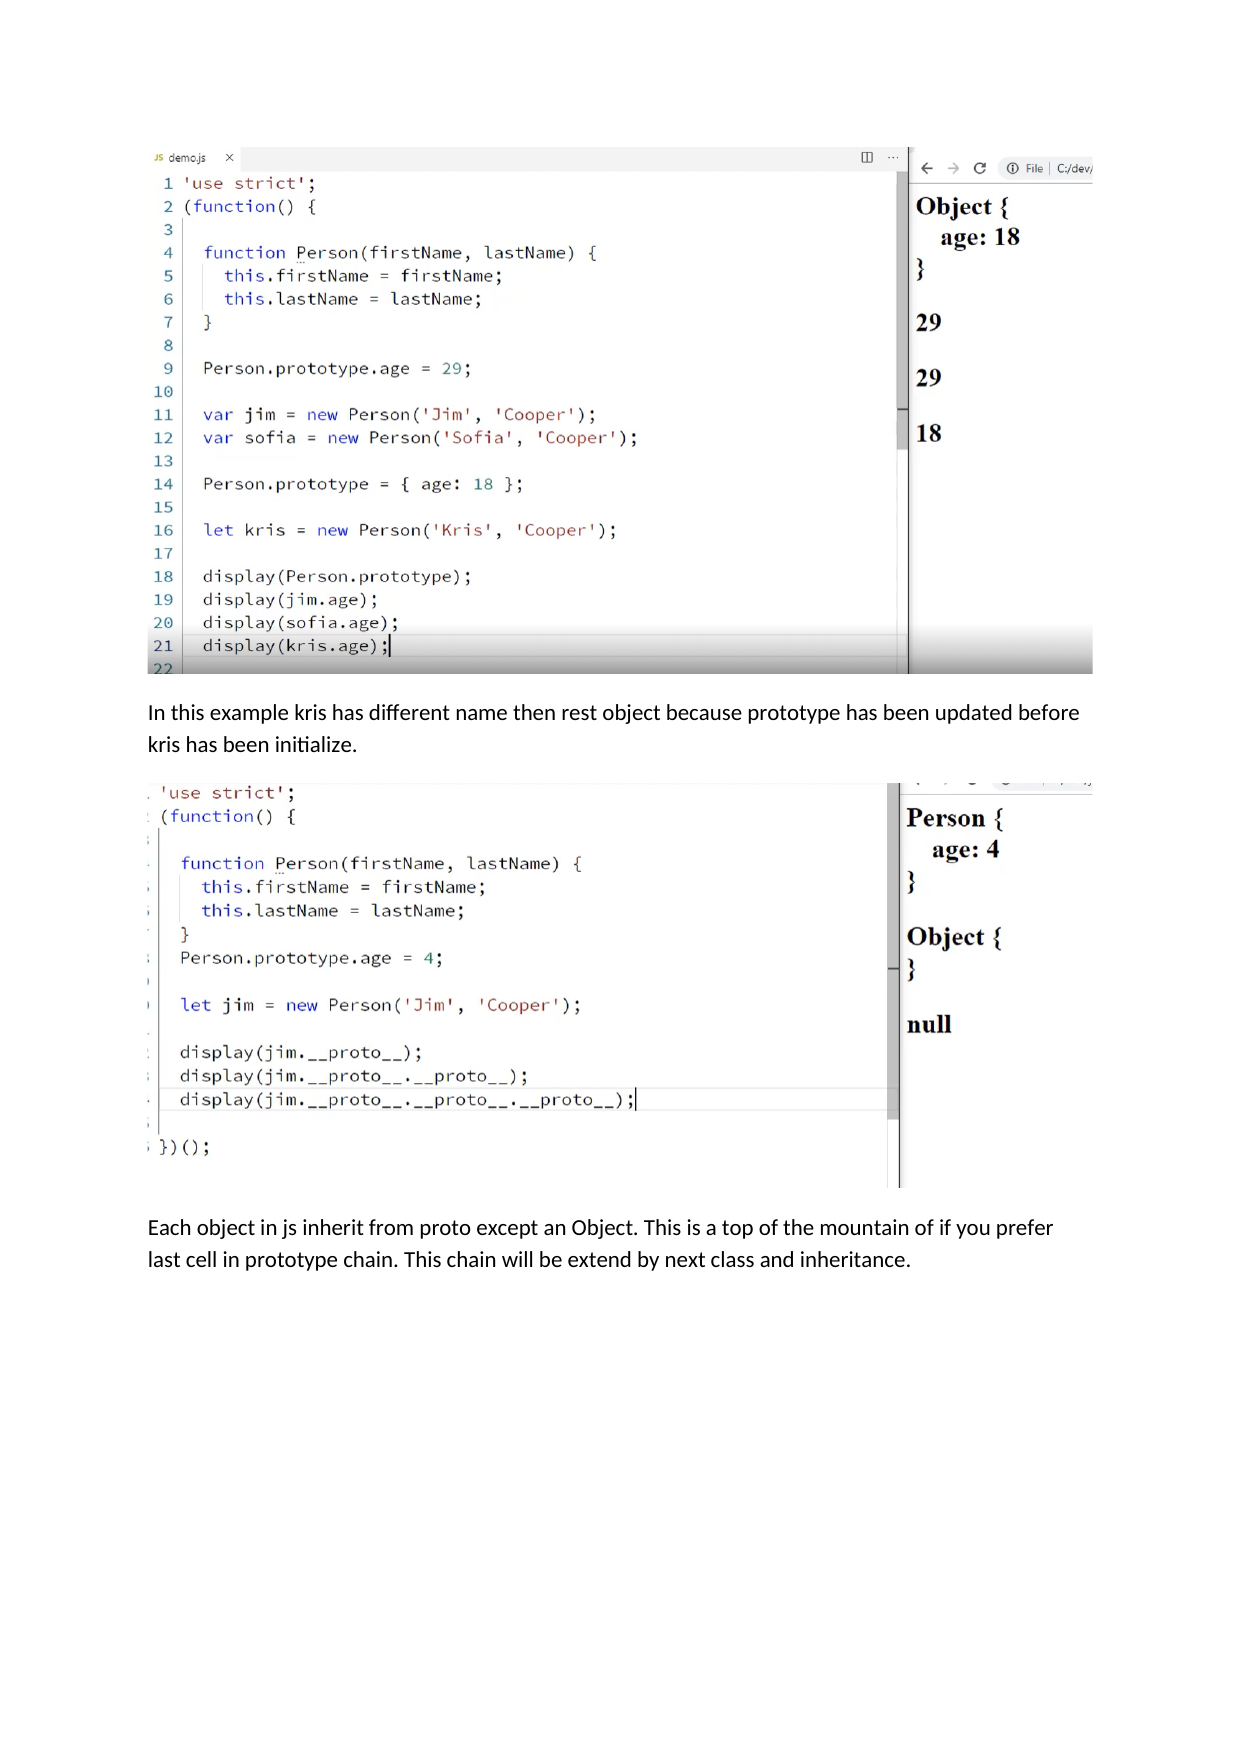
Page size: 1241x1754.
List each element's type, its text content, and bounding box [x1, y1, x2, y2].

picture [147, 783, 1093, 1188]
text In this example kris has different name then rest object because prototype has been updated before kris has been initialize. [148, 698, 1093, 758]
picture [147, 147, 1093, 674]
text Each object in js inherit from proto except an Object. This is a top of the mountain of if you prefer last cell in prototype chain. This chain will be extend by next class and inheritance. [148, 1213, 1093, 1273]
